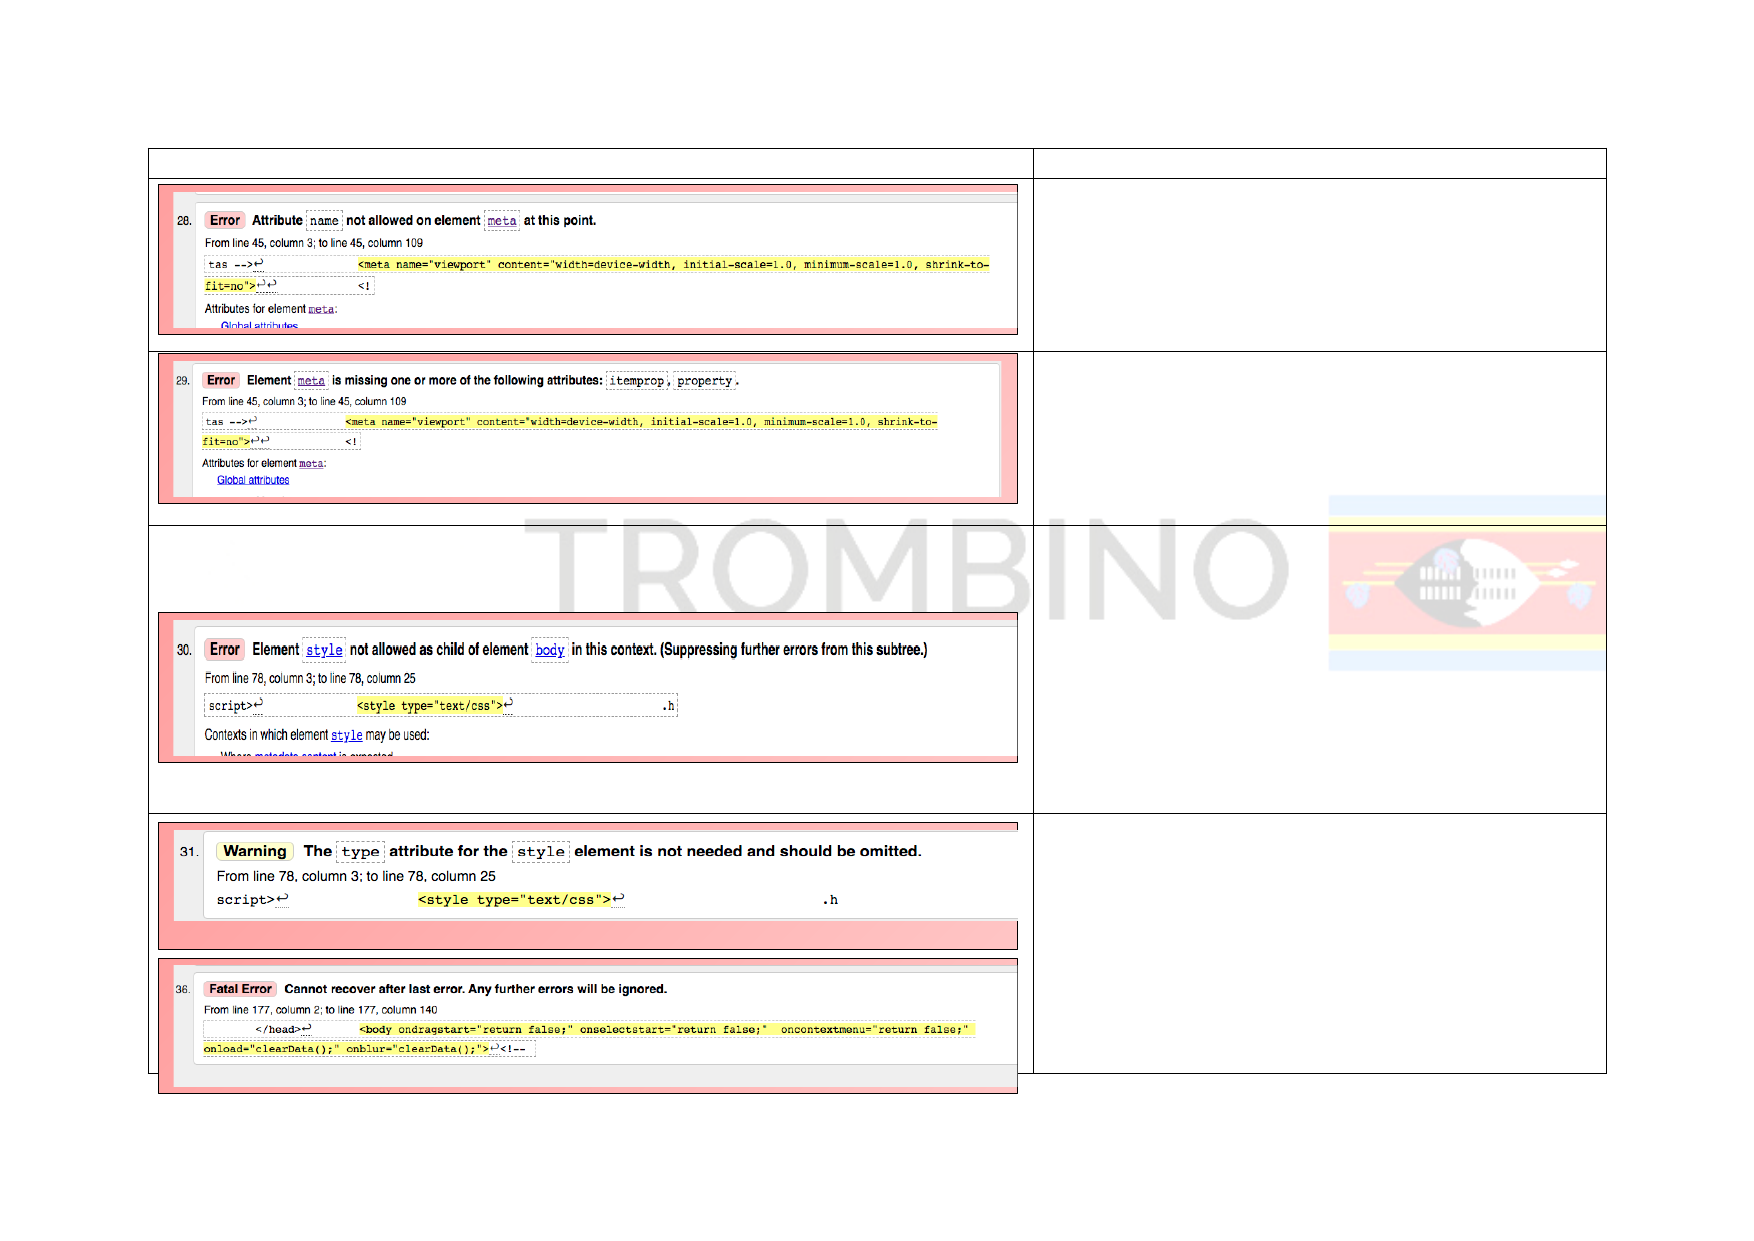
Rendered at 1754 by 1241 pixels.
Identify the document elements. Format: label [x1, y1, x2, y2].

picture [173, 965, 1018, 1087]
picture [173, 192, 1018, 328]
table_cell [149, 149, 1033, 177]
table_cell [149, 526, 1033, 813]
picture [173, 361, 1002, 497]
table_cell [1034, 179, 1606, 351]
picture [173, 830, 1018, 921]
table_cell [149, 352, 1033, 524]
picture [173, 620, 1018, 756]
table_cell [149, 814, 1033, 1073]
table_cell [1034, 814, 1606, 1073]
table_cell [1034, 352, 1606, 524]
table_cell [149, 179, 1033, 351]
table_cell [1034, 149, 1606, 177]
table_cell [1034, 526, 1606, 813]
